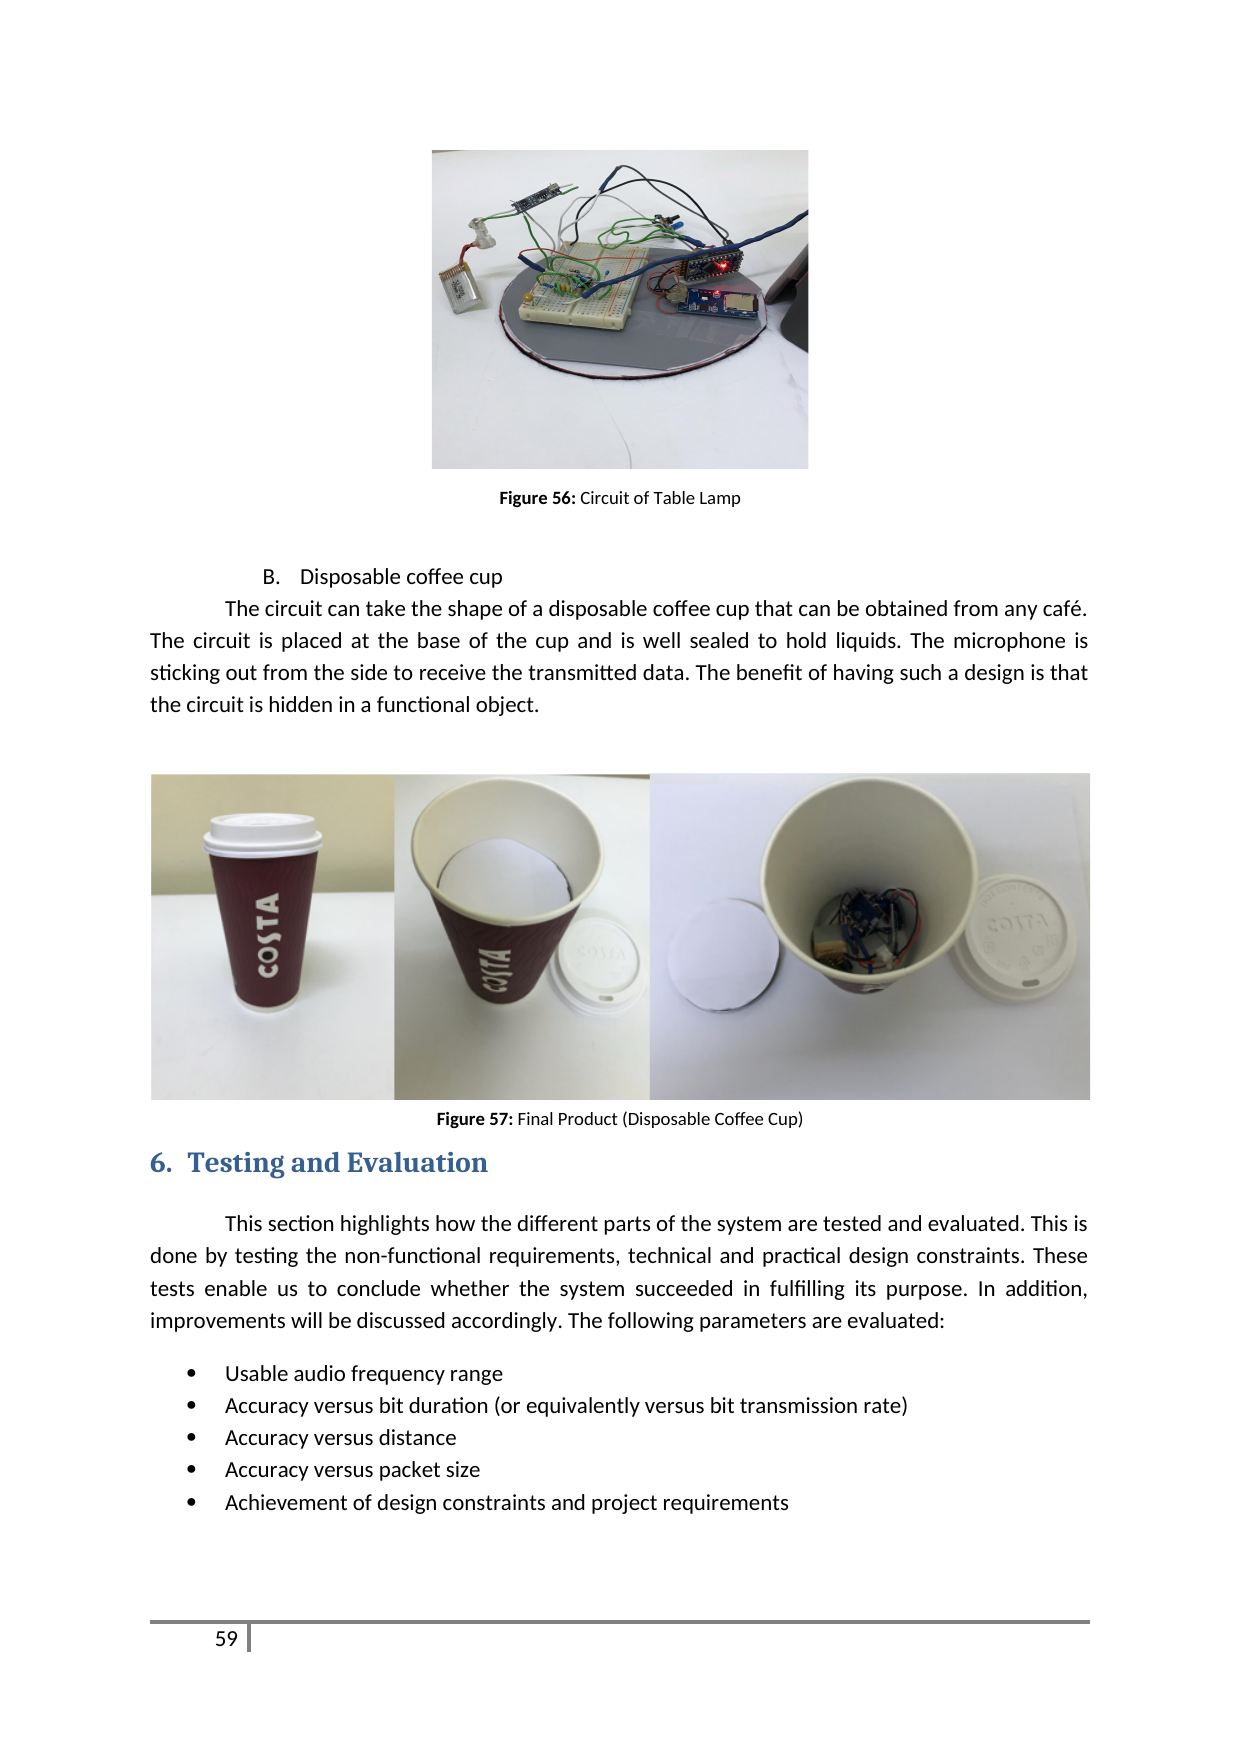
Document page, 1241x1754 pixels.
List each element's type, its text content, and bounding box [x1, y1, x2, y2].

picture [150, 772, 1091, 1100]
picture [431, 150, 809, 469]
list Usable audio frequency range [187, 1359, 1090, 1387]
list The circuit can take the shape of a disposable coffee cup that can be obtained from any café. The circuit is placed at the base of the cup and is well sealed to hold liquids. The microphone is sticking out from the side to receive the transmitted data. The benefit of having such a design is that the circuit is hidden in a functional object. [150, 594, 1090, 719]
list Accuracy versus distance [187, 1423, 1090, 1451]
list Disposable coffee cup [262, 562, 1090, 590]
subtitle Testing and Evaluation [150, 1131, 1090, 1179]
list Accuracy versus bit duration (or equivalently versus bit transmission rate) [187, 1391, 1090, 1419]
list Achievement of design constraints and project requirements [187, 1488, 1090, 1516]
text This section highlights how the different parts of the system are tested and evaluated. This is done by testing the non-functional requirements, technical and practical design constraints. These tests enable us to conclude whether the system succeeded in fulfilling its purpose. In addition, improvements will be discussed accordingly. The following parameters are evaluated: [150, 1209, 1090, 1334]
list Accuracy versus packet size [187, 1456, 1090, 1484]
